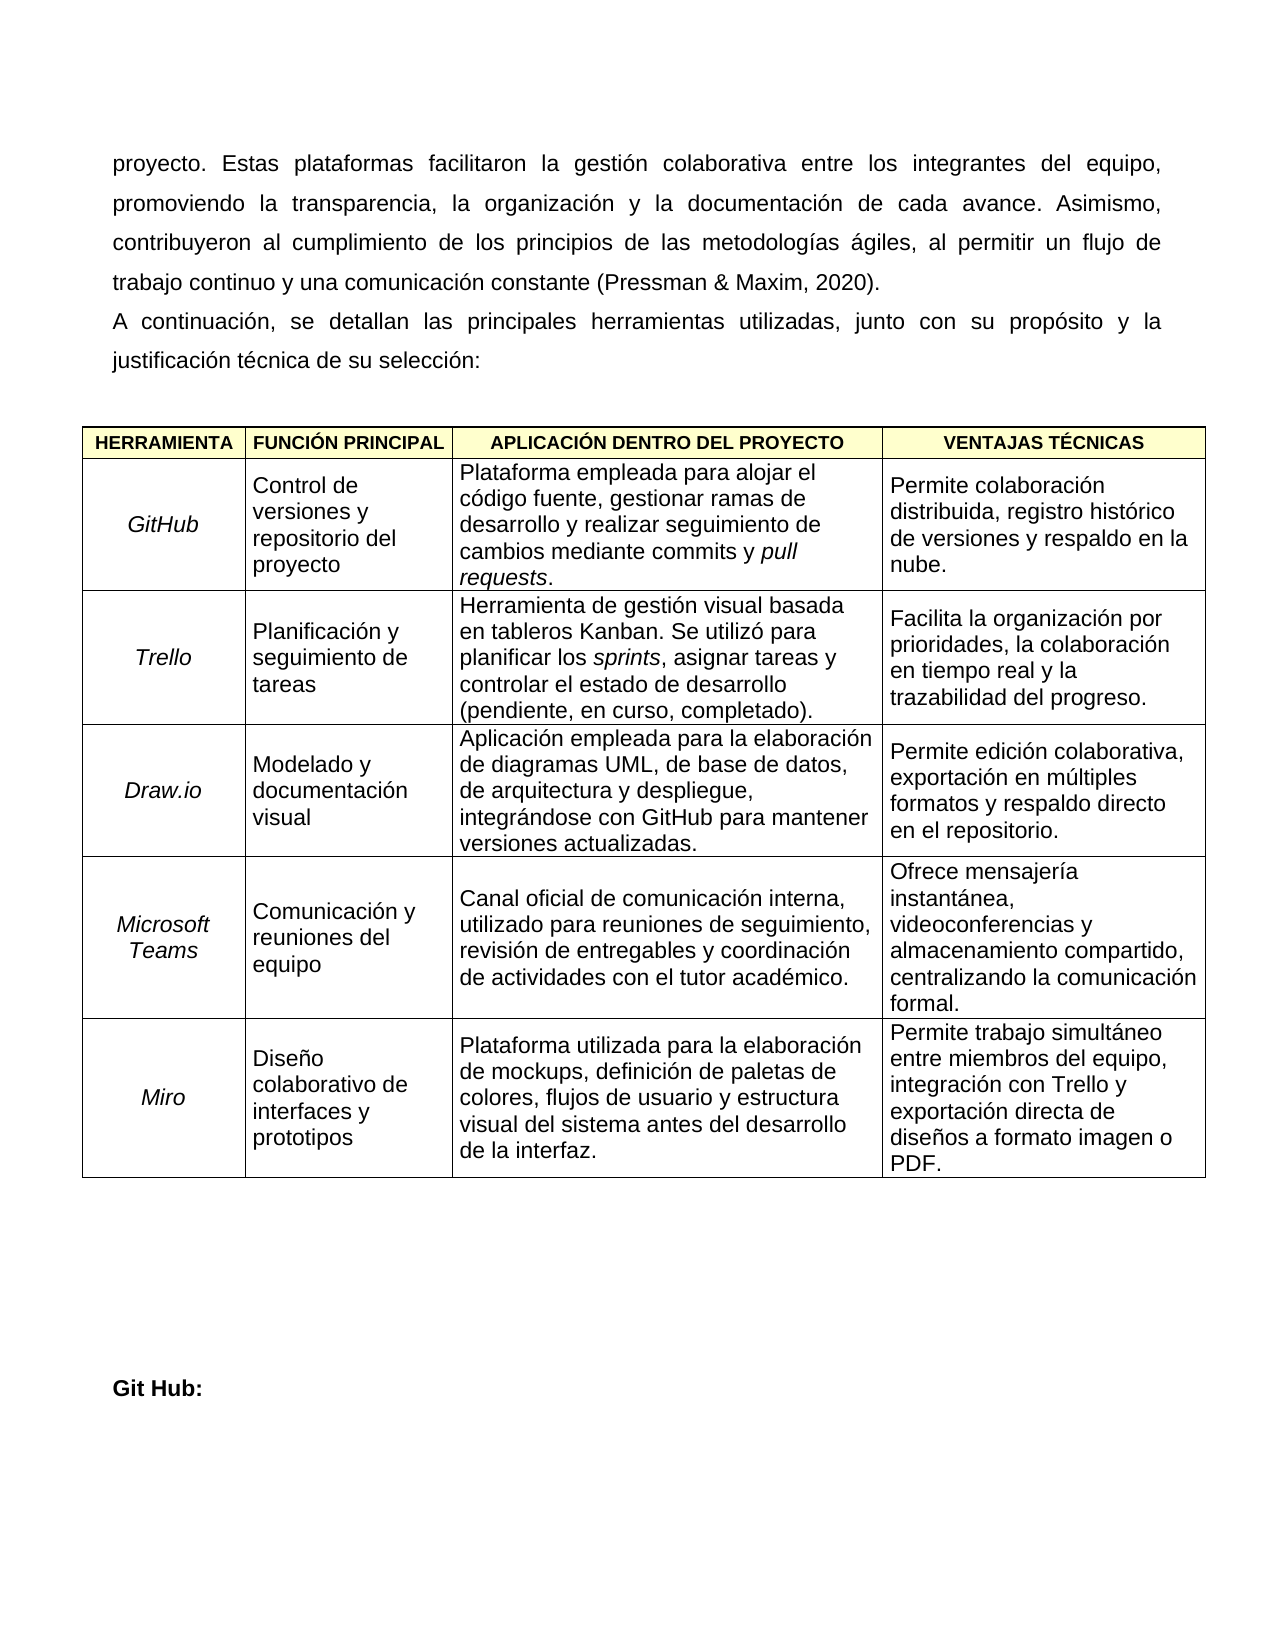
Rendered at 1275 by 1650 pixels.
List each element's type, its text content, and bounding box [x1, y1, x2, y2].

table_header HERRAMIENTA [83, 428, 245, 458]
table_cell Planificación y seguimiento de tareas [246, 591, 452, 723]
table_cell Plataforma utilizada para la elaboración de mockups, definición de paletas de colores, flujos de usuario y estructura visual del sistema antes del desarrollo de la interfaz. [453, 1019, 882, 1177]
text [112, 150, 1162, 295]
table_cell Ofrece mensajería instantánea, videoconferencias y almacenamiento compartido, centralizando la comunicación formal. [883, 857, 1205, 1017]
table_header VENTAJAS TÉCNICAS [883, 428, 1205, 458]
table_cell Modelado y documentación visual [246, 725, 452, 856]
table_cell Canal oficial de comunicación interna, utilizado para reuniones de seguimiento, revisión de entregables y coordinación de actividades con el tutor académico. [453, 857, 882, 1017]
table_cell Permite trabajo simultáneo entre miembros del equipo, integración con Trello y exportación directa de diseños a formato imagen o PDF. [883, 1019, 1205, 1177]
table_header APLICACIÓN DENTRO DEL PROYECTO [453, 428, 882, 458]
table_cell Miro [83, 1019, 245, 1177]
table_cell Aplicación empleada para la elaboración de diagramas UML, de base de datos, de arquitectura y despliegue, integrándose con GitHub para mantener versiones actualizadas. [453, 725, 882, 856]
table_cell Plataforma empleada para alojar el código fuente, gestionar ramas de desarrollo y realizar seguimiento de cambios mediante commits y pull requests. [453, 459, 882, 590]
table_cell Herramienta de gestión visual basada en tableros Kanban. Se utilizó para planificar los sprints, asignar tareas y controlar el estado de desarrollo (pendiente, en curso, completado). [453, 591, 882, 723]
table_cell Control de versiones y repositorio del proyecto [246, 459, 452, 590]
table_header FUNCIÓN PRINCIPAL [246, 428, 452, 458]
table_cell Permite colaboración distribuida, registro histórico de versiones y respaldo en la nube. [883, 459, 1205, 590]
table_cell Comunicación y reuniones del equipo [246, 857, 452, 1017]
table_cell Microsoft Teams [83, 857, 245, 1017]
table_cell Facilita la organización por prioridades, la colaboración en tiempo real y la trazabilidad del progreso. [883, 591, 1205, 723]
table_cell Draw.io [83, 725, 245, 856]
table_cell GitHub [83, 459, 245, 590]
text Git Hub: [112, 1375, 1162, 1401]
table_cell Trello [83, 591, 245, 723]
table_cell Diseño colaborativo de interfaces y prototipos [246, 1019, 452, 1177]
table_cell Permite edición colaborativa, exportación en múltiples formatos y respaldo directo en el repositorio. [883, 725, 1205, 856]
text A continuación, se detallan las principales herramientas utilizadas, junto con su propósito y la justificación técnica de su selección: [112, 308, 1162, 374]
